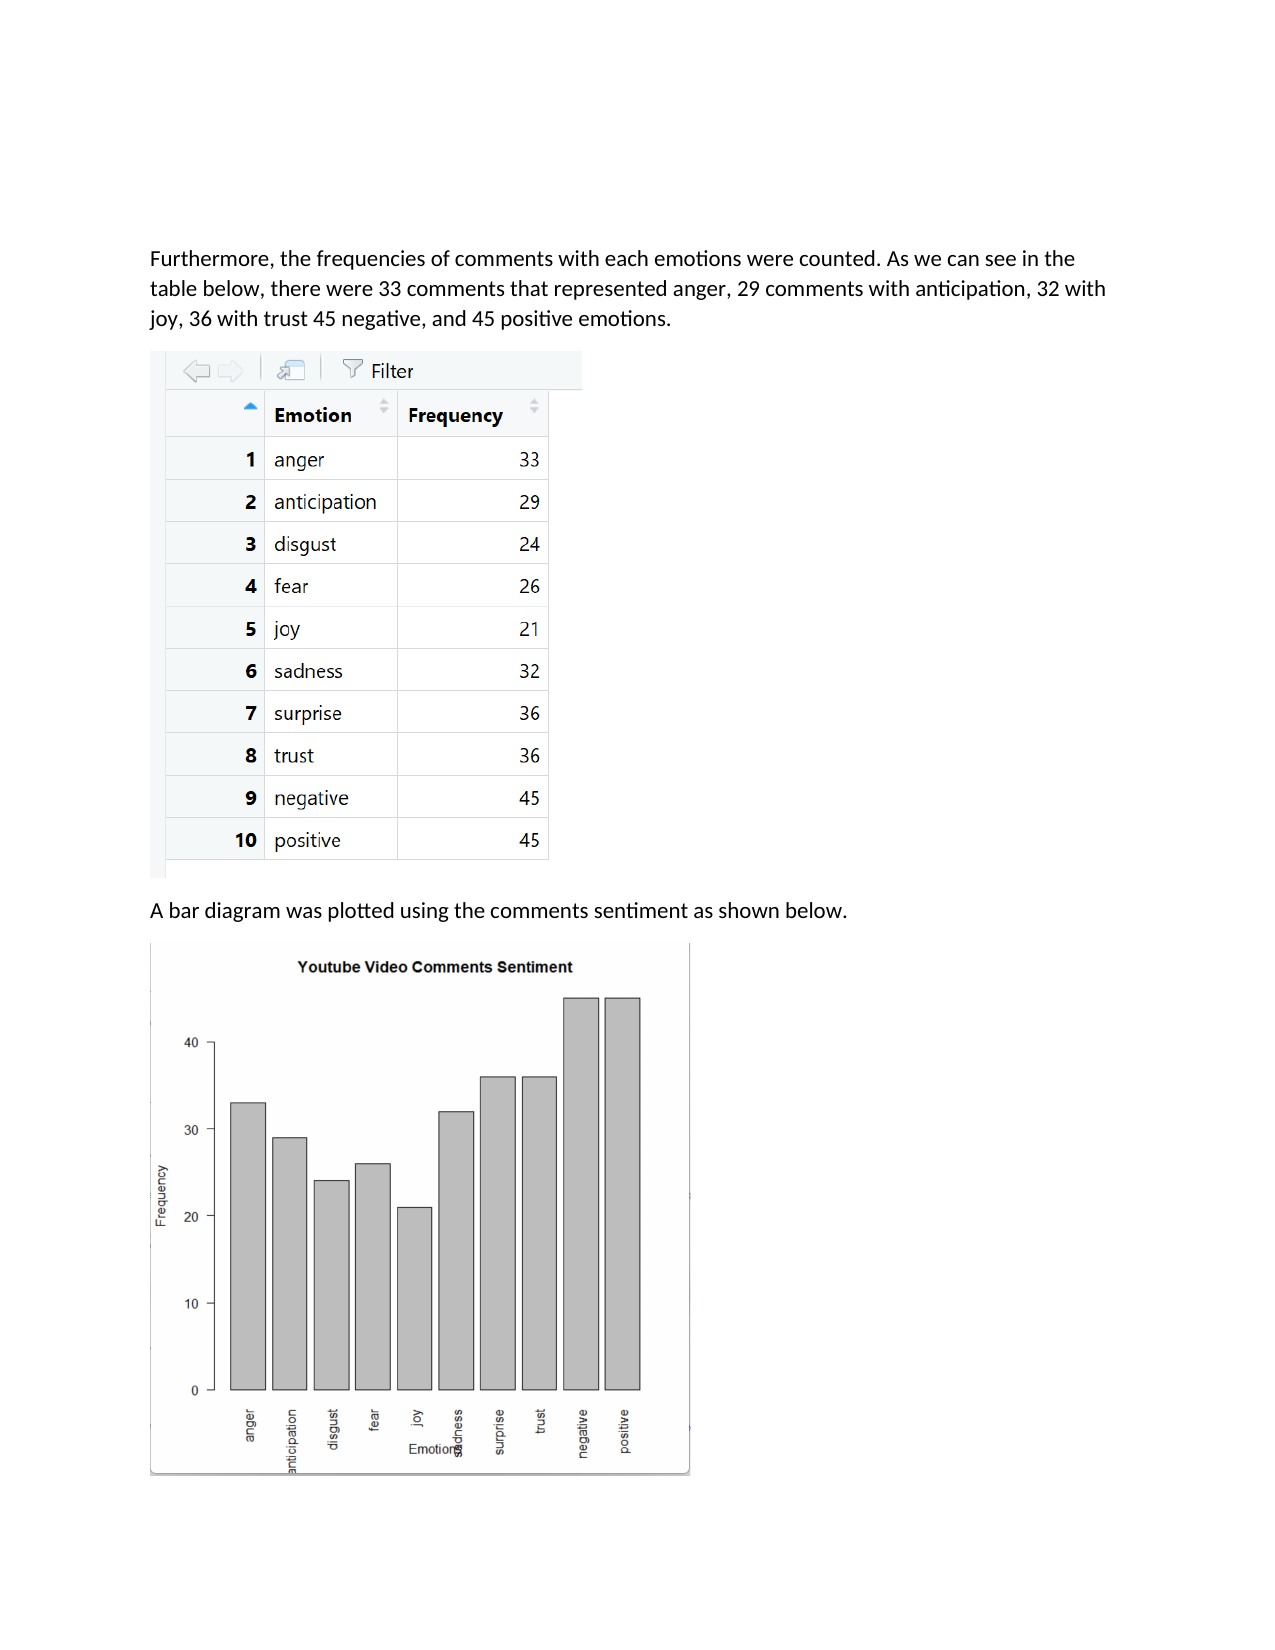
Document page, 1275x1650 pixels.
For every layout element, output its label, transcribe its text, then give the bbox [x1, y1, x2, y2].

text Furthermore, the frequencies of comments with each emotions were counted. As we can see in the table below, there were 33 comments that represented anger, 29 comments with anticipation, 32 with joy, 36 with trust 45 negative, and 45 positive emotions. [150, 244, 1125, 332]
picture [150, 351, 583, 878]
text A bar diagram was plotted using the comments sentiment as shown below. [150, 896, 1125, 924]
picture [150, 943, 691, 1476]
